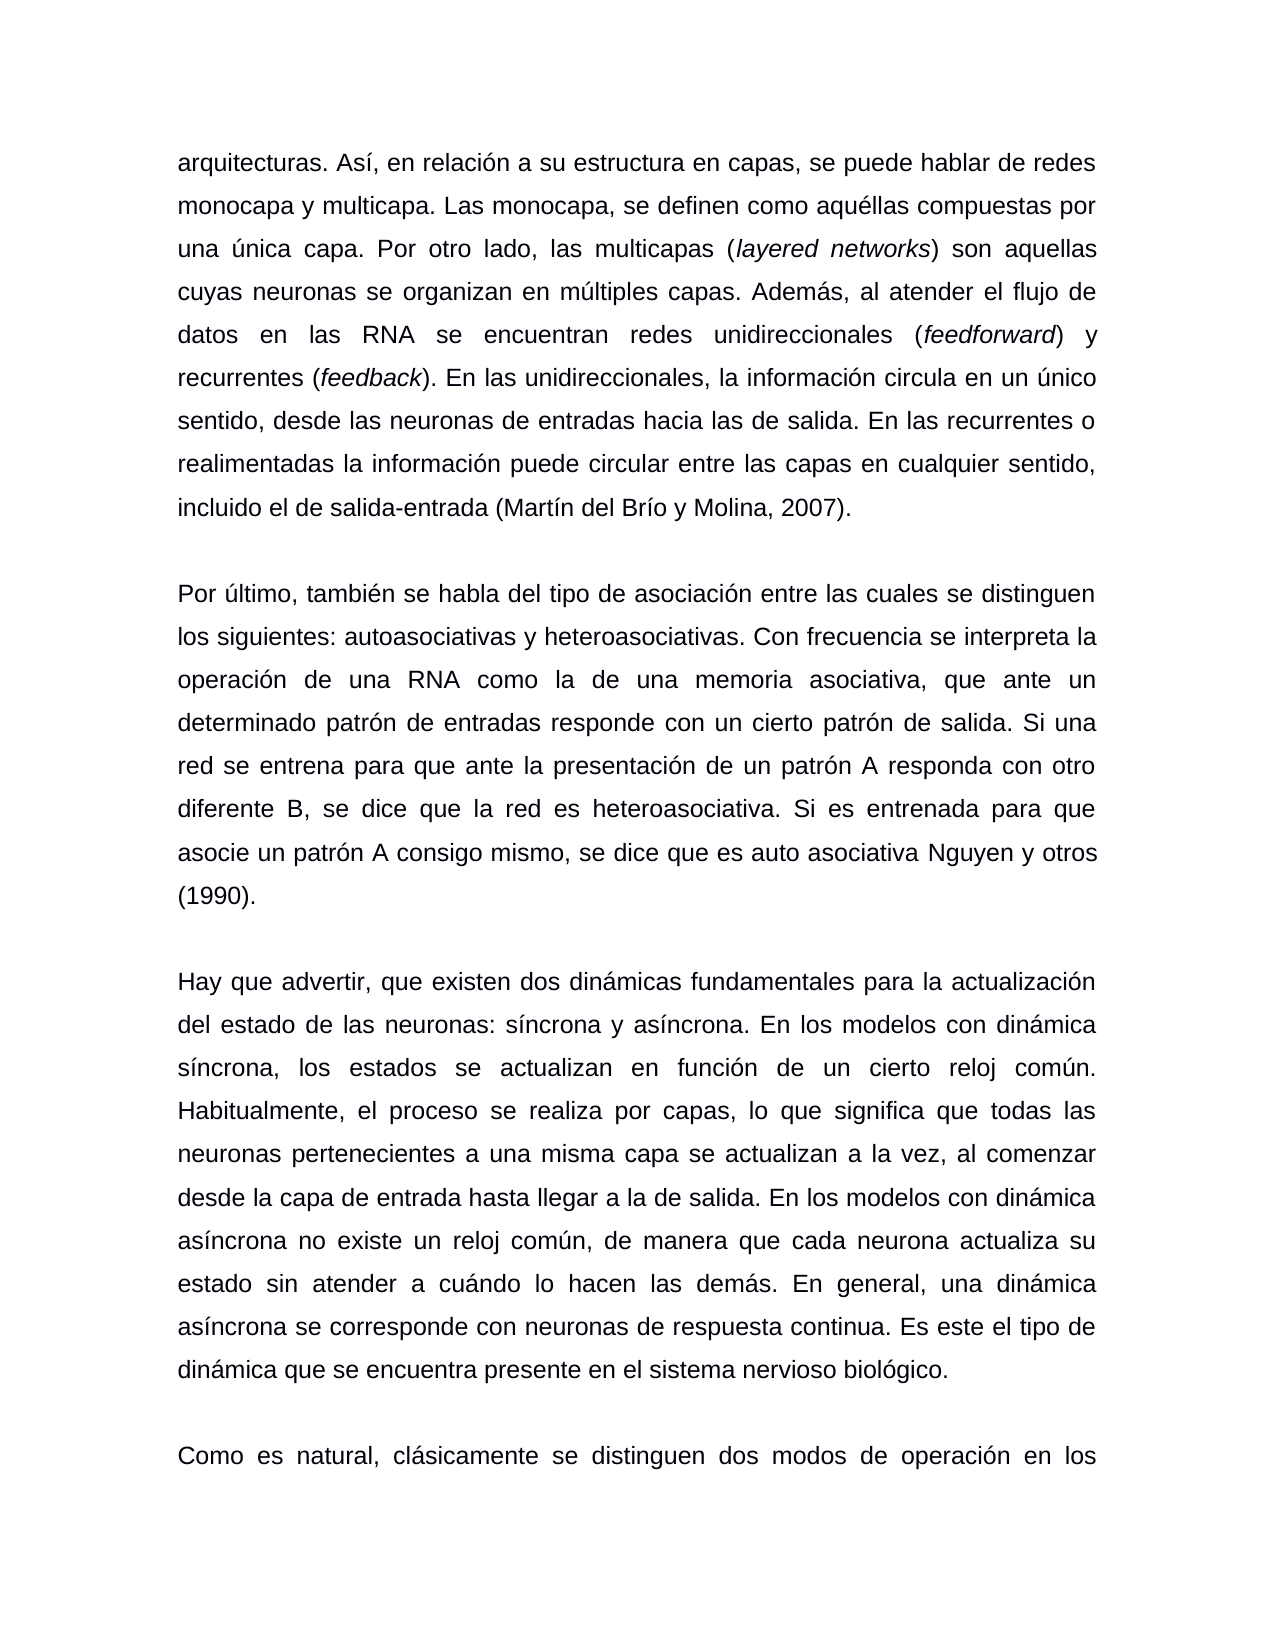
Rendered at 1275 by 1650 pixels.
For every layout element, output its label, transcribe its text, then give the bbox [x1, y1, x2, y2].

text Por último, también se habla del tipo de asociación entre las cuales se distinguen los siguientes: autoasociativas y heteroasociativas. Con frecuencia se interpreta la operación de una RNA como la de una memoria asociativa, que ante un determinado patrón de entradas responde con un cierto patrón de salida. Si una red se entrena para que ante la presentación de un patrón A responda con otro diferente B, se dice que la red es heteroasociativa. Si es entrenada para que asocie un patrón A consigo mismo, se dice que es auto asociativa Nguyen y otros (1990). [177, 579, 1098, 909]
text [177, 148, 1098, 521]
text Hay que advertir, que existen dos dinámicas fundamentales para la actualización del estado de las neuronas: síncrona y asíncrona. En los modelos con dinámica síncrona, los estados se actualizan en función de un cierto reloj común. Habitualmente, el proceso se realiza por capas, lo que significa que todas las neuronas pertenecientes a una misma capa se actualizan a la vez, al comenzar desde la capa de entrada hasta llegar a la de salida. En los modelos con dinámica asíncrona no existe un reloj común, de manera que cada neurona actualiza su estado sin atender a cuándo lo hacen las demás. En general, una dinámica asíncrona se corresponde con neuronas de respuesta continua. Es este el tipo de dinámica que se encuentra presente en el sistema nervioso biológico. [177, 967, 1098, 1384]
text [177, 1441, 1098, 1470]
